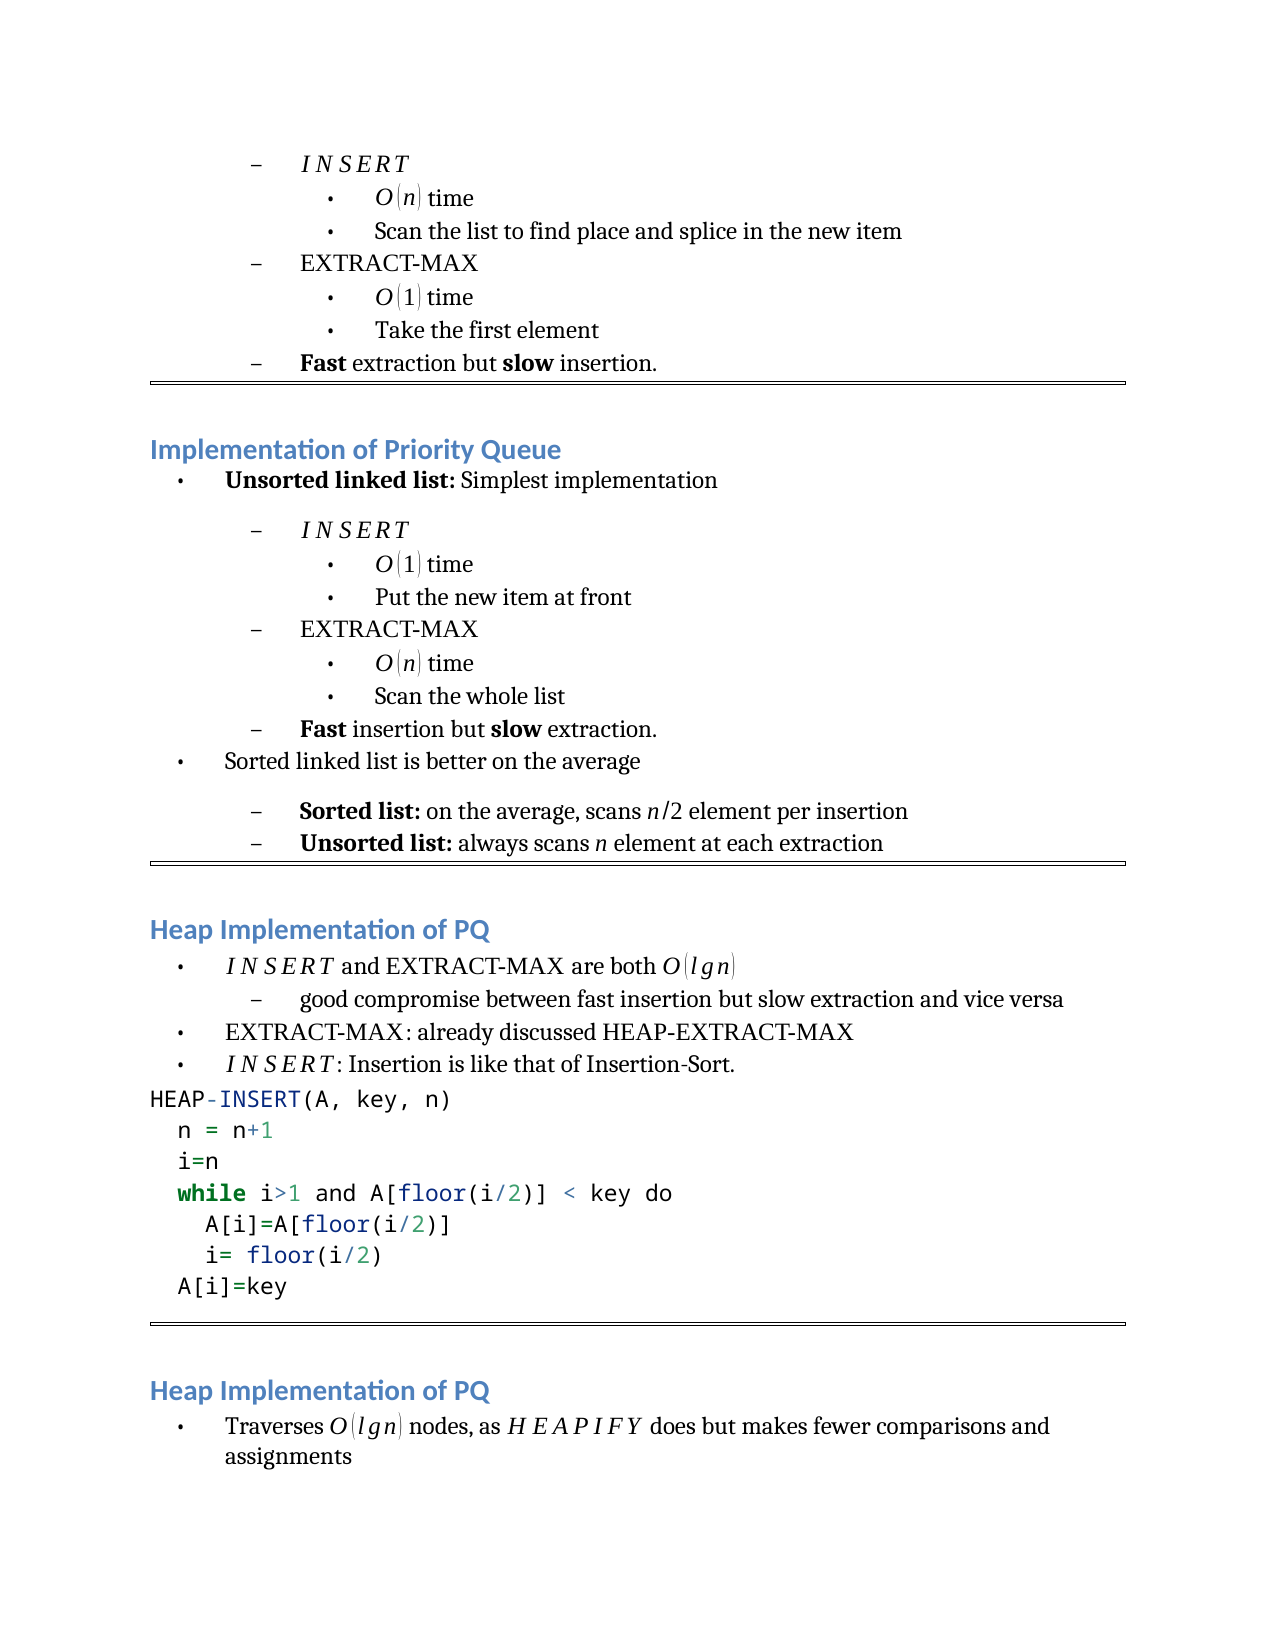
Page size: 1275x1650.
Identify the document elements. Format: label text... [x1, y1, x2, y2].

subtitle Implementation of Priority Queue [150, 431, 1125, 466]
list Take the first element [325, 316, 1125, 345]
list time [325, 648, 1125, 678]
subtitle Heap Implementation of PQ [150, 1372, 1125, 1407]
list and are both [175, 951, 1125, 981]
list Fast insertion but slow extraction. [250, 715, 1125, 743]
subtitle Heap Implementation of PQ [150, 911, 1125, 947]
text HEAP-INSERT(A, key, n) n = n+1 i=n while i>1 and A[floor(i/2)] < key do A[i]=A[floor(i/2)] i= floor(i/2) A[i]=key [150, 1083, 1125, 1301]
list Scan the whole list [325, 682, 1125, 711]
list : already discussed [175, 1018, 1125, 1046]
list Traverses nodes, as does but makes fewer comparisons and assignments [175, 1411, 1125, 1471]
list good compromise between fast insertion but slow extraction and vice versa [250, 985, 1125, 1014]
list time [325, 548, 1125, 579]
list Sorted list: on the average, scans element per insertion [250, 797, 1125, 826]
list Fast extraction but slow insertion. [250, 349, 1125, 377]
list Scan the list to find place and splice in the new item [325, 217, 1125, 246]
list time [325, 182, 1125, 213]
list time [325, 282, 1125, 312]
list Put the new item at front [325, 583, 1125, 612]
list Sorted linked list is better on the average [175, 747, 1125, 776]
list : Insertion is like that of Insertion-Sort. [175, 1050, 1125, 1079]
list Unsorted linked list: Simplest implementation [175, 466, 1125, 495]
list Unsorted list: always scans element at each extraction [250, 829, 1125, 858]
